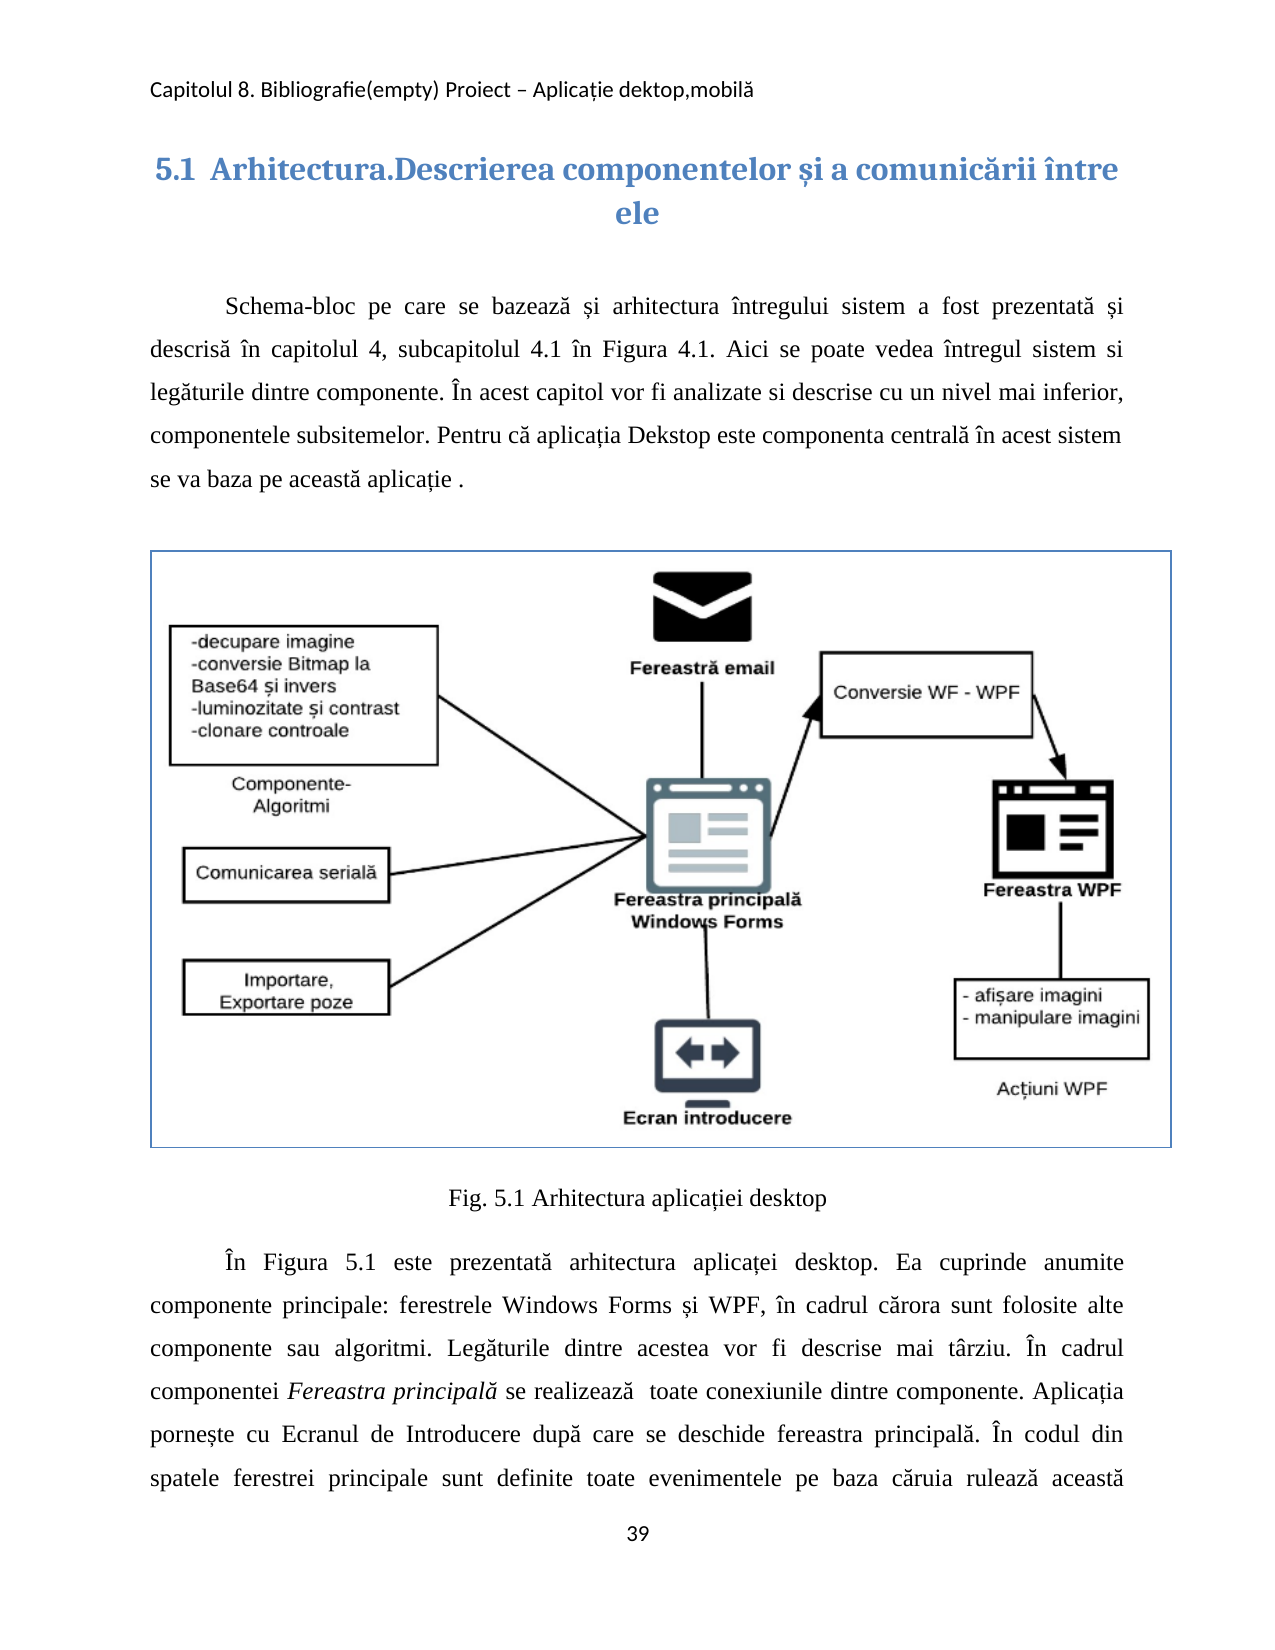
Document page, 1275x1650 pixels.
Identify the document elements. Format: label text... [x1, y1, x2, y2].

text se va baza pe această aplicație . [150, 464, 1125, 492]
text Fig. 5.1 Arhitectura aplicației desktop [150, 1183, 1125, 1212]
text Schema-bloc pe care se bazează și arhitectura întregului sistem a fost prezentată și descrisă în capitolul 4, subcapitolul 4.1 în Figura 4.1. Aici se poate vedea întregul sistem si legăturile dintre componente. În acest capitol vor fi analizate si descrise cu un nivel mai inferior, componentele subsitemelor. Pentru că aplicația Dekstop este componenta centrală în acest sistem [150, 291, 1125, 449]
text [150, 1247, 1125, 1491]
subtitle 5.1 Arhitectura.Descrierea componentelor și a comunicării între ele [150, 150, 1125, 232]
picture [152, 552, 1170, 1147]
